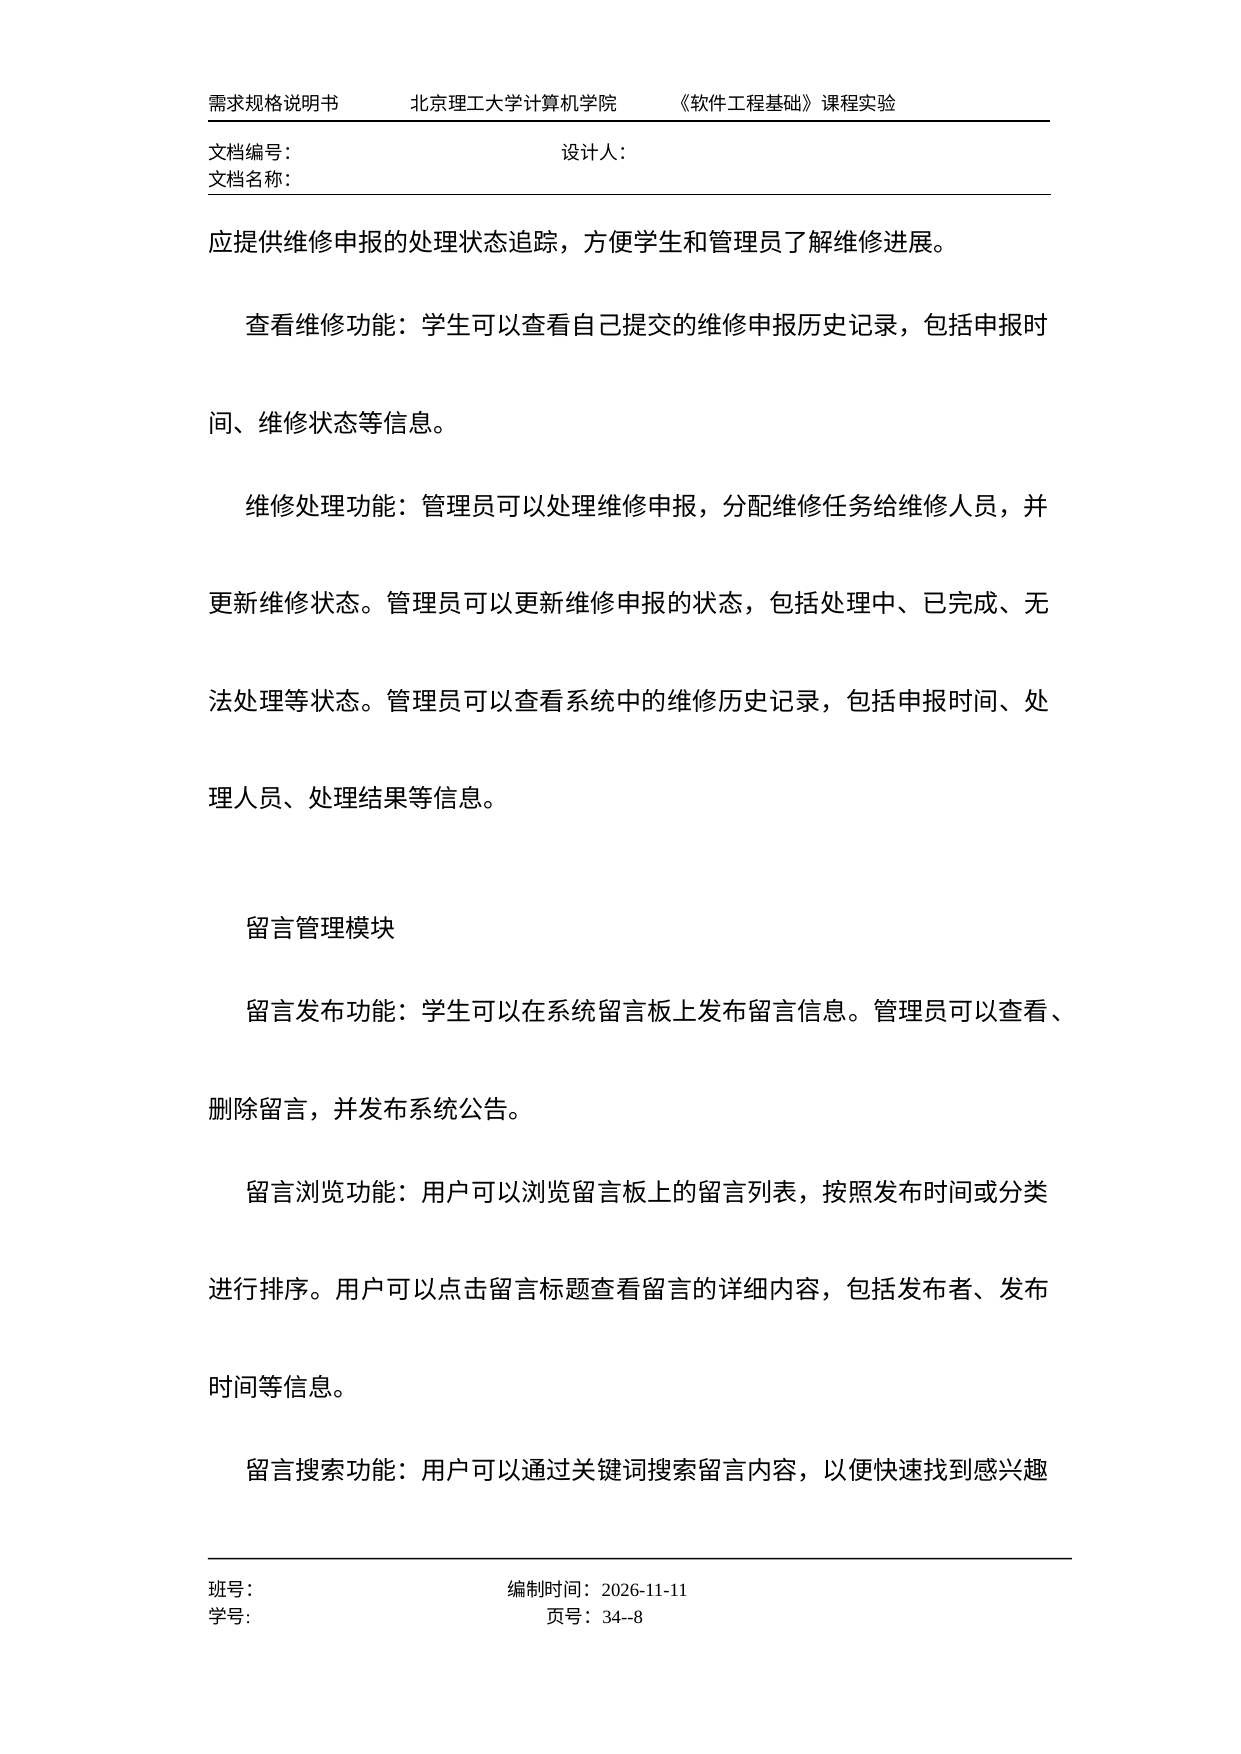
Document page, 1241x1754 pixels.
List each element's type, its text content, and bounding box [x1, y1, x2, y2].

text 留言浏览功能：用户可以浏览留言板上的留言列表，按照发布时间或分类进行排序。用户可以点击留言标题查看留言的详细内容，包括发布者、发布时间等信息。 [208, 1158, 1051, 1418]
text 留言发布功能：学生可以在系统留言板上发布留言信息。管理员可以查看、删除留言，并发布系统公告。 [208, 977, 1051, 1140]
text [208, 208, 1051, 273]
text 维修处理功能：管理员可以处理维修申报，分配维修任务给维修人员，并更新维修状态。管理员可以更新维修申报的状态，包括处理中、已完成、无法处理等状态。管理员可以查看系统中的维修历史记录，包括申报时间、处理人员、处理结果等信息。 [208, 472, 1051, 829]
text 查看维修功能：学生可以查看自己提交的维修申报历史记录，包括申报时间、维修状态等信息。 [208, 291, 1051, 454]
text 留言管理模块 [208, 894, 1051, 959]
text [208, 1436, 1051, 1501]
